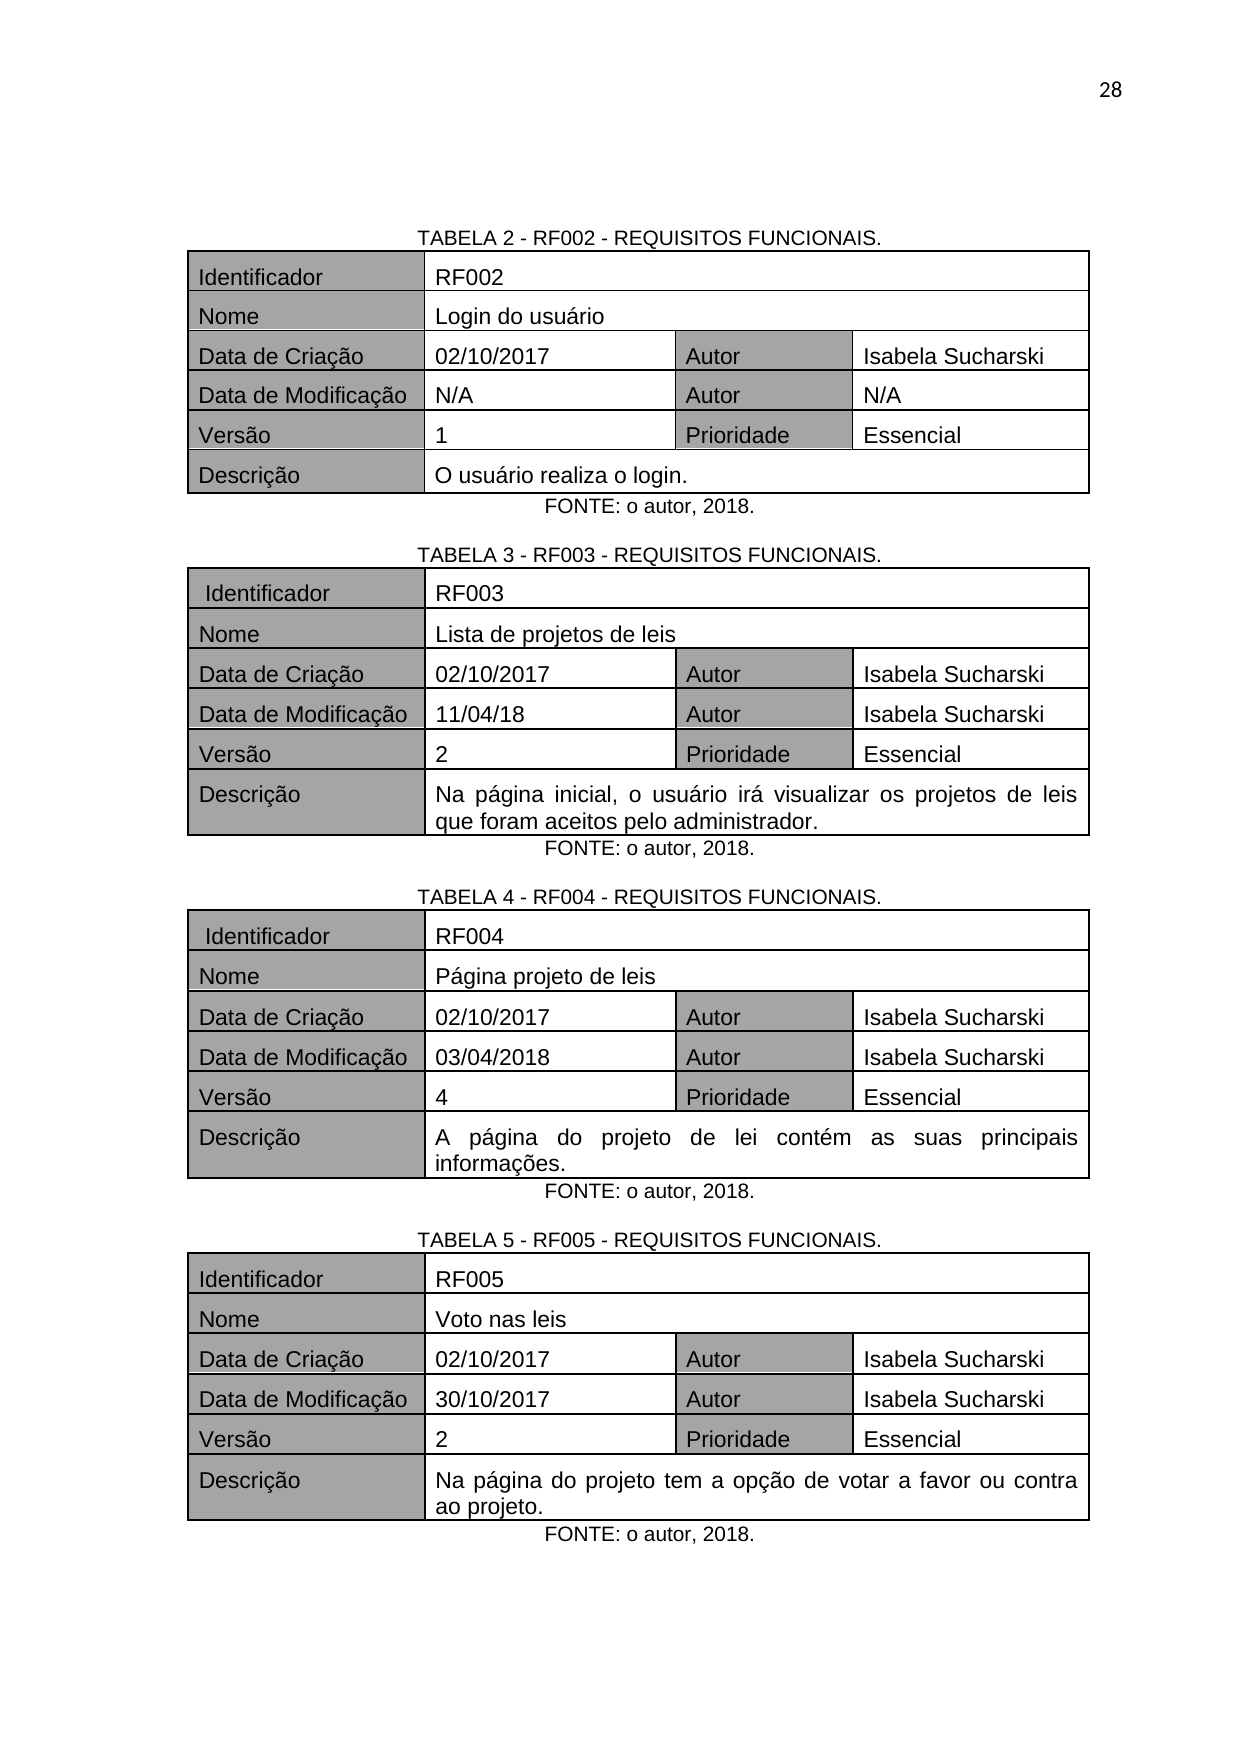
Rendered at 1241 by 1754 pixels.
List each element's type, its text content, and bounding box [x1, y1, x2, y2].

text TABELA 3 - RF003 - REQUISITOS FUNCIONAIS. [177, 543, 1122, 567]
table_cell Página projeto de leis [426, 951, 1088, 989]
table_cell Isabela Sucharski [854, 1032, 1088, 1070]
text TABELA 2 - RF002 - REQUISITOS FUNCIONAIS. [177, 226, 1122, 250]
table_cell Descrição [189, 1112, 424, 1177]
table_cell Essencial [854, 1072, 1088, 1110]
table_cell Nome [189, 1294, 424, 1332]
table_cell 02/10/2017 [426, 649, 675, 687]
table_cell Versão [189, 730, 424, 768]
table_header Identificador [189, 1254, 424, 1292]
text FONTE: o autor, 2018. [177, 1521, 1122, 1545]
table_cell Data de Modificação [189, 1375, 424, 1413]
table_cell Data de Modificação [189, 371, 424, 409]
table_cell Prioridade [677, 1072, 852, 1110]
text TABELA 5 - RF005 - REQUISITOS FUNCIONAIS. [177, 1228, 1122, 1252]
table_cell Descrição [189, 1455, 424, 1519]
table_cell Versão [189, 1415, 424, 1453]
table_cell Na página inicial, o usuário irá visualizar os projetos de leis que foram aceitos pelo administrador. [426, 770, 1088, 834]
text TABELA 4 - RF004 - REQUISITOS FUNCIONAIS. [177, 885, 1122, 909]
table_cell Isabela Sucharski [853, 331, 1088, 369]
table_cell Autor [677, 1375, 852, 1413]
table_cell Autor [677, 689, 852, 727]
table_cell Essencial [853, 411, 1088, 448]
table_cell Data de Modificação [189, 689, 424, 727]
table_cell Autor [677, 649, 852, 687]
table_cell Nome [189, 291, 424, 329]
table_cell 2 [426, 730, 675, 768]
table_cell Isabela Sucharski [854, 689, 1088, 727]
table_cell 03/04/2018 [426, 1032, 675, 1070]
table_cell Isabela Sucharski [854, 1334, 1088, 1372]
text FONTE: o autor, 2018. [177, 836, 1122, 860]
table_cell Voto nas leis [426, 1294, 1088, 1332]
table_cell Data de Modificação [189, 1032, 424, 1070]
table_cell A página do projeto de lei contém as suas principais informações. [426, 1112, 1088, 1177]
table_cell Nome [189, 951, 424, 989]
table_cell Prioridade [677, 730, 852, 768]
table_cell N/A [853, 371, 1088, 409]
table_cell Versão [189, 411, 424, 448]
table_cell 1 [425, 411, 675, 448]
table_cell 02/10/2017 [425, 331, 675, 369]
table_cell Prioridade [677, 1415, 852, 1453]
table_cell 11/04/18 [426, 689, 675, 727]
text FONTE: o autor, 2018. [177, 1179, 1122, 1203]
table_cell N/A [425, 371, 675, 409]
table_cell Data de Criação [189, 992, 424, 1030]
table_cell Descrição [189, 450, 424, 492]
table_cell Autor [677, 1334, 852, 1372]
table_header RF005 [426, 1254, 1088, 1292]
table_cell Autor [677, 992, 852, 1030]
table_cell O usuário realiza o login. [425, 450, 1088, 492]
table_cell Isabela Sucharski [854, 992, 1088, 1030]
table_cell 4 [426, 1072, 675, 1110]
table_cell Lista de projetos de leis [426, 609, 1088, 647]
table_cell 02/10/2017 [426, 992, 675, 1030]
table_cell Prioridade [676, 411, 852, 448]
table_cell Login do usuário [425, 291, 1088, 329]
table_cell Isabela Sucharski [854, 1375, 1088, 1413]
table_header RF003 [426, 569, 1088, 607]
table_header RF002 [425, 252, 1088, 290]
table_cell Descrição [189, 770, 424, 834]
table_header Identificador [189, 569, 424, 607]
table_cell Data de Criação [189, 331, 424, 369]
table_cell Autor [676, 331, 852, 369]
table_header RF004 [426, 911, 1088, 949]
table_cell 2 [426, 1415, 675, 1453]
text FONTE: o autor, 2018. [177, 494, 1122, 518]
table_cell Na página do projeto tem a opção de votar a favor ou contra ao projeto. [426, 1455, 1088, 1519]
table_cell Autor [676, 371, 852, 409]
table_cell 02/10/2017 [426, 1334, 675, 1372]
table_cell Data de Criação [189, 649, 424, 687]
table_cell 30/10/2017 [426, 1375, 675, 1413]
table_cell Autor [677, 1032, 852, 1070]
table_cell Essencial [854, 730, 1088, 768]
table_cell Isabela Sucharski [854, 649, 1088, 687]
table_header Identificador [189, 252, 424, 290]
table_cell Data de Criação [189, 1334, 424, 1372]
table_cell Nome [189, 609, 424, 647]
table_cell Versão [189, 1072, 424, 1110]
table_header Identificador [189, 911, 424, 949]
table_cell Essencial [854, 1415, 1088, 1453]
